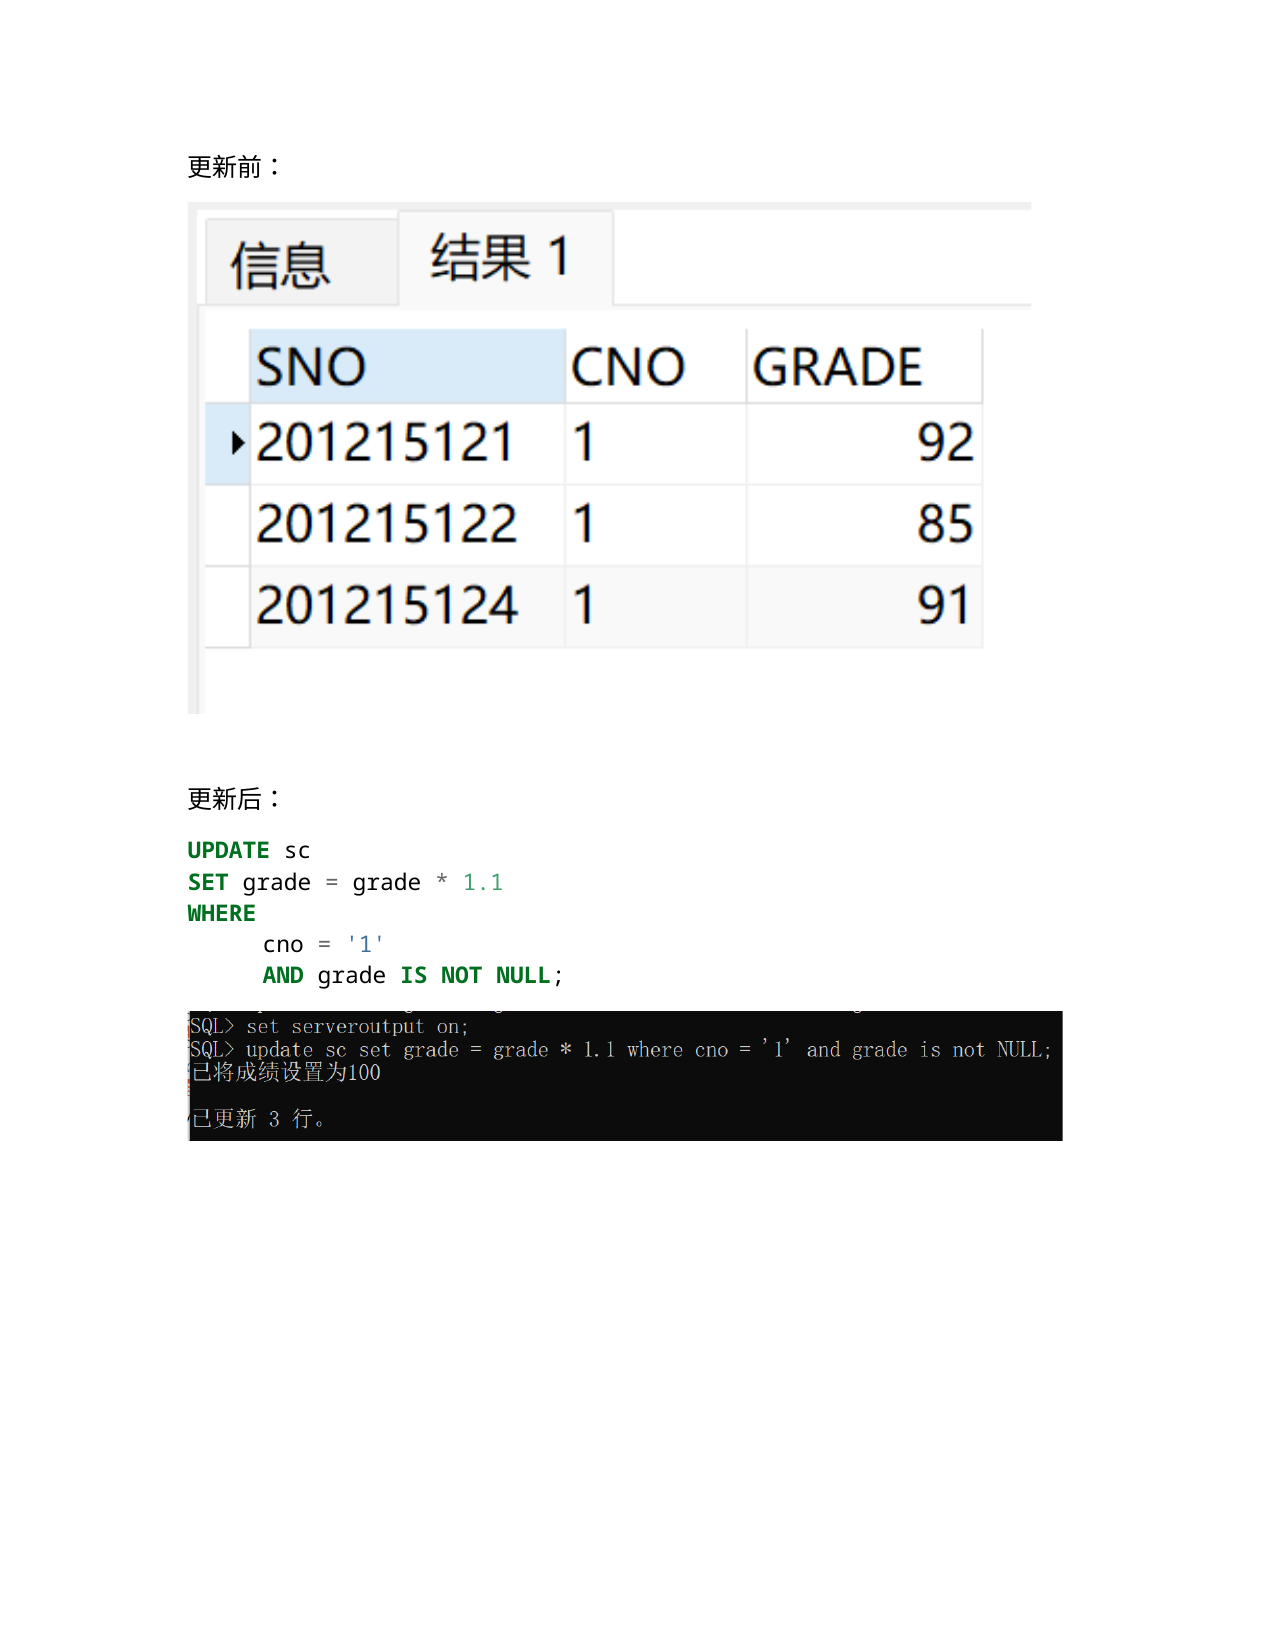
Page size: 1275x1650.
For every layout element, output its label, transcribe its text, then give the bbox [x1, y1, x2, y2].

picture [187, 202, 1032, 714]
text UPDATE sc SET grade = grade * 1.1 WHERE cno = '1' AND grade IS NOT NULL; [187, 834, 1087, 991]
text 更新前： [187, 150, 1087, 184]
picture [187, 1011, 1063, 1141]
text 更新后： [187, 782, 1087, 816]
